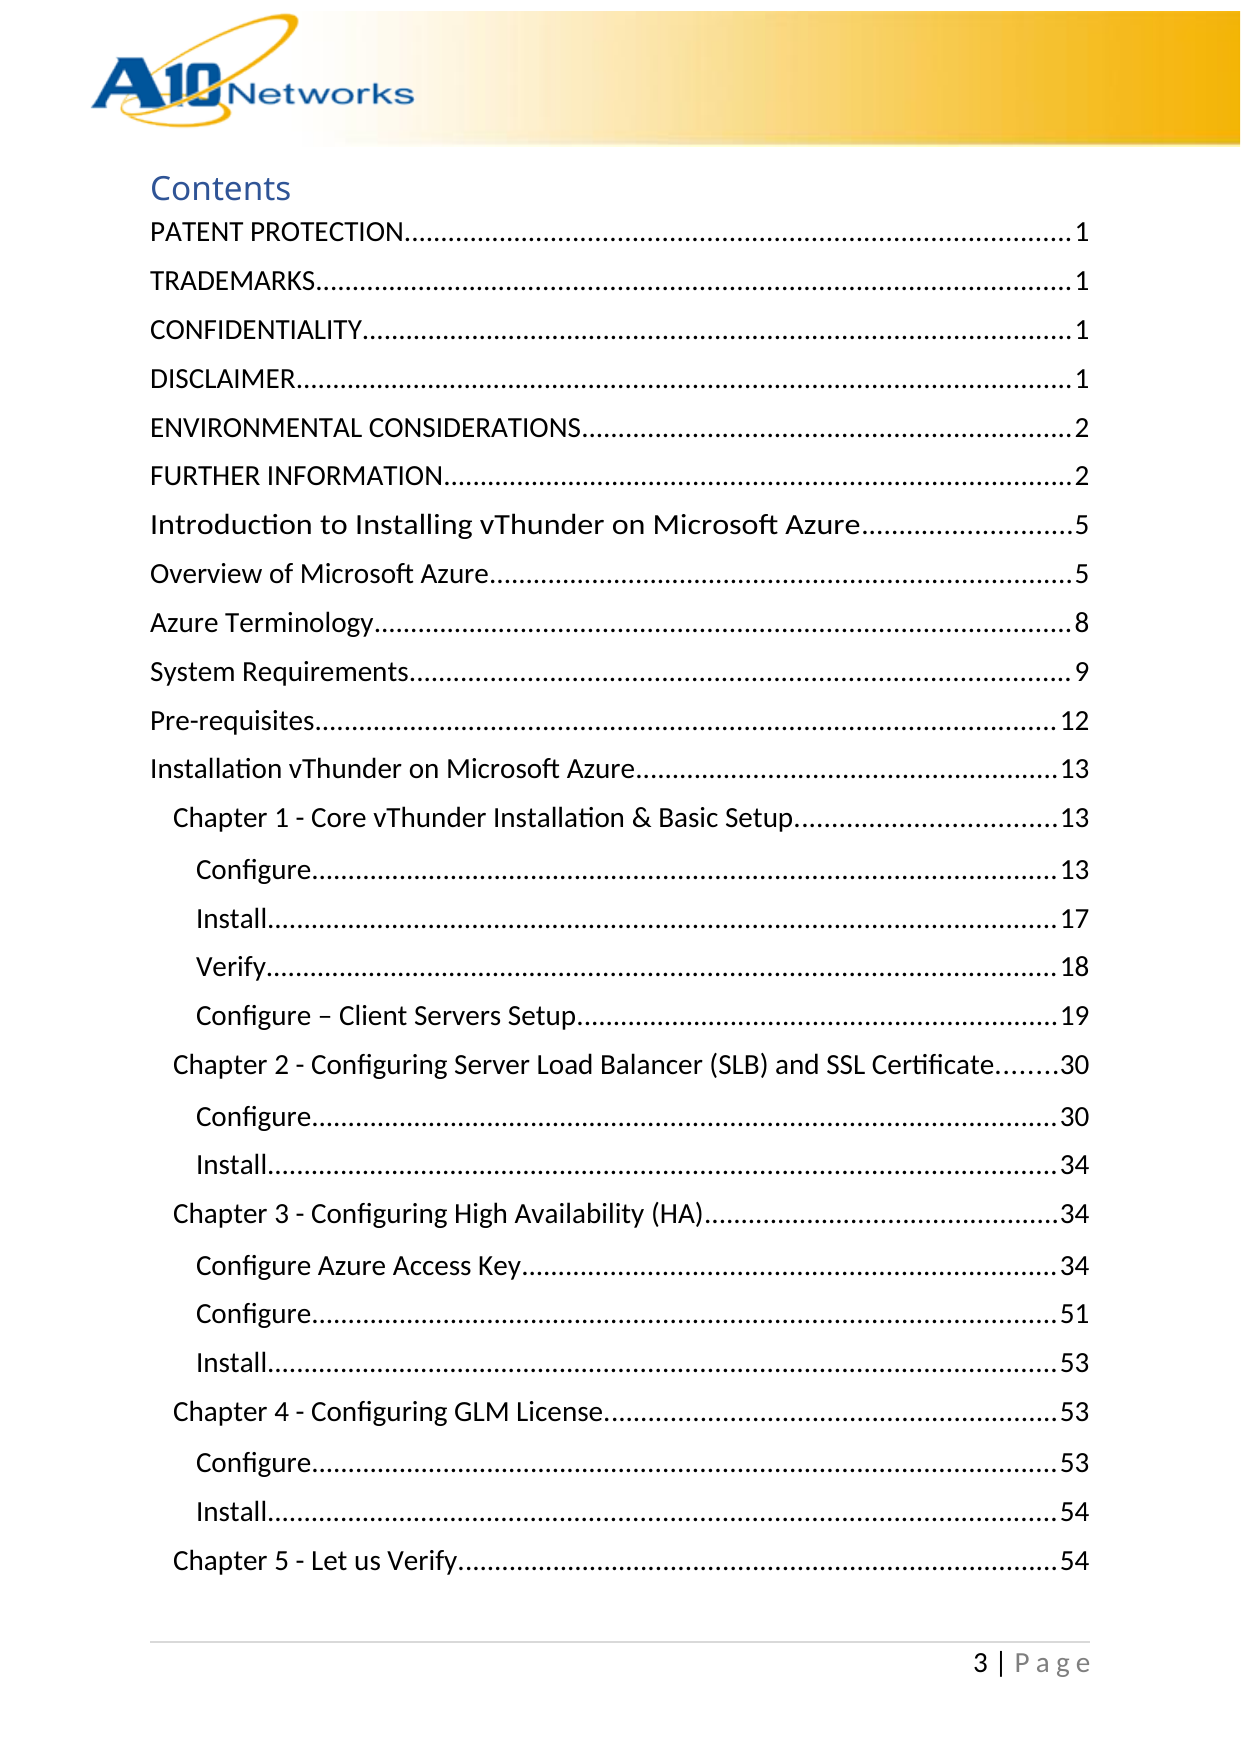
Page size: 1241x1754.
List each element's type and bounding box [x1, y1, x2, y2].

picture [0, 11, 1241, 147]
